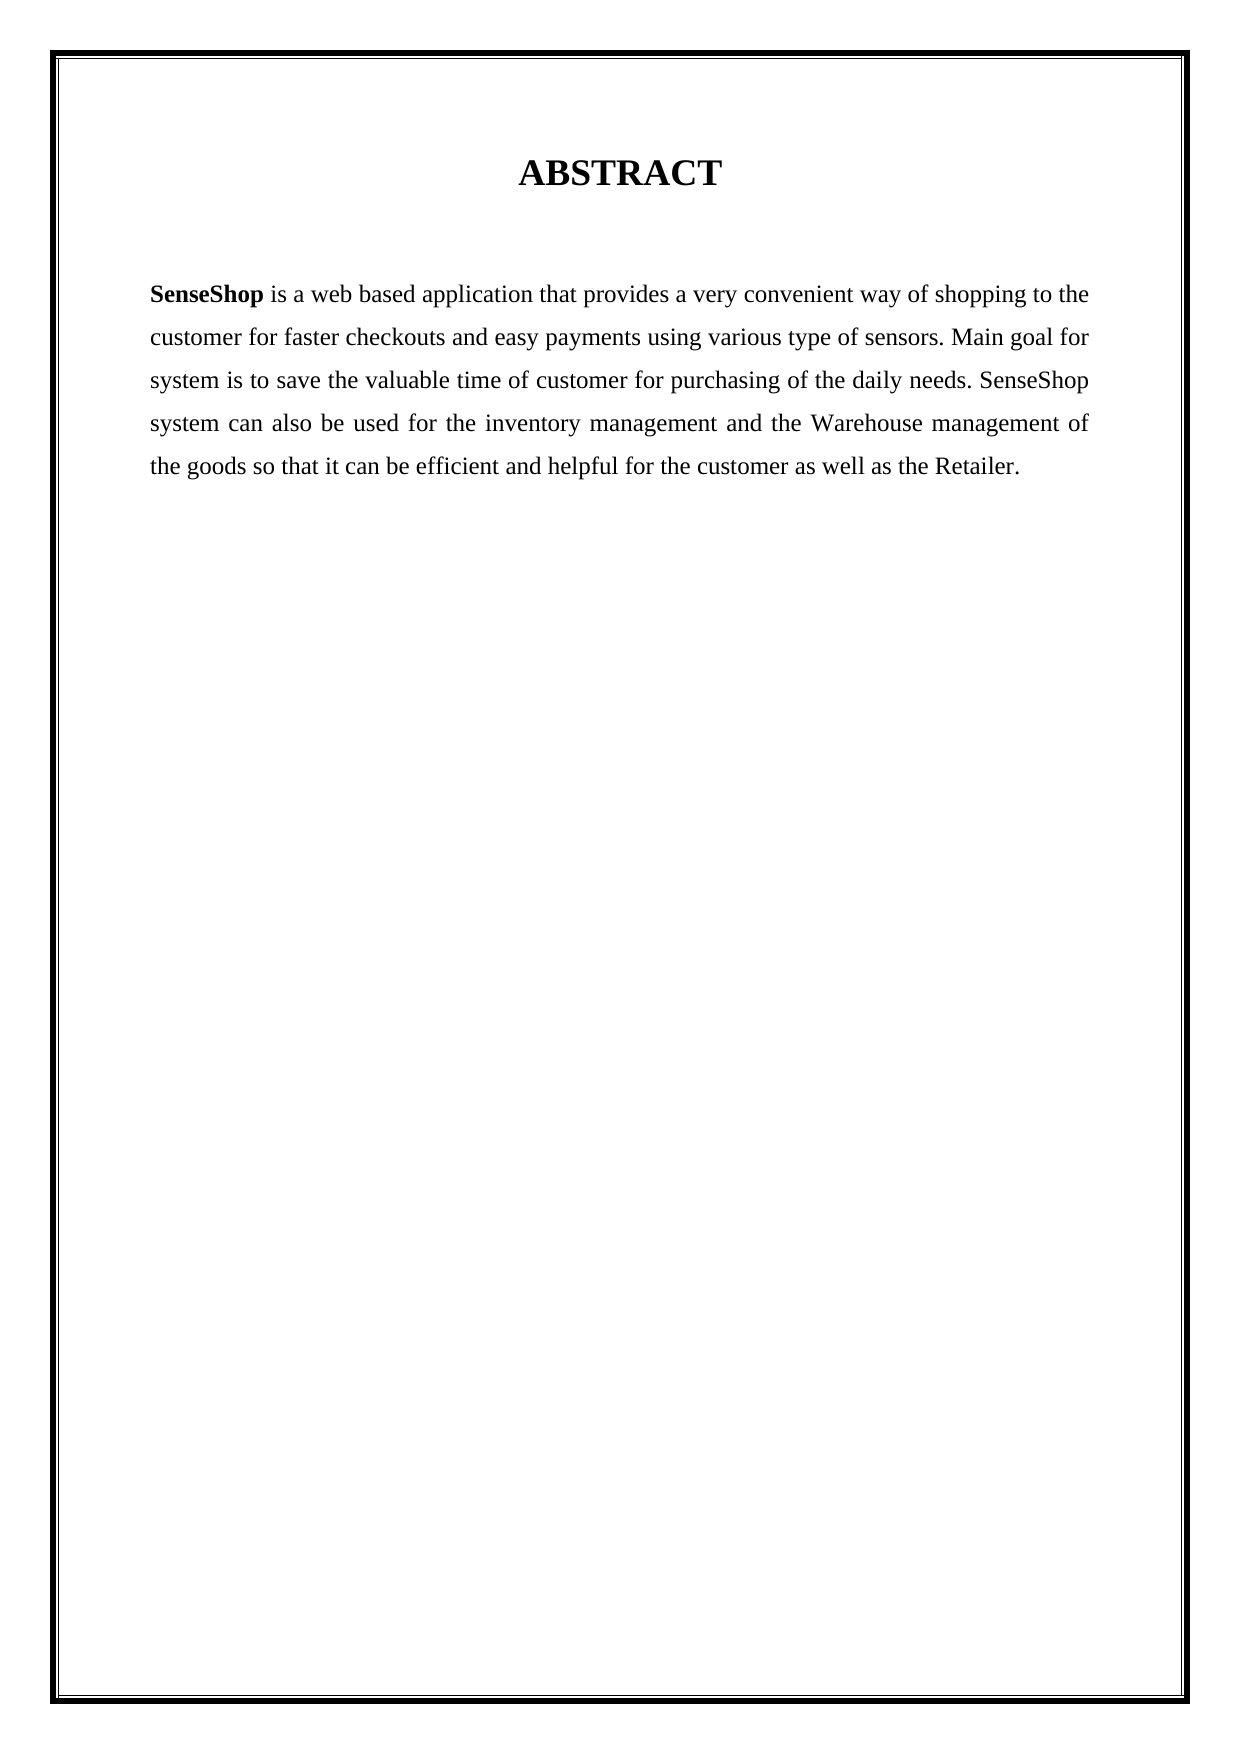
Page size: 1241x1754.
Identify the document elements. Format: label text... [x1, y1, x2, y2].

text ABSTRACT [150, 150, 1090, 193]
text SenseShop is a web based application that provides a very convenient way of shopping to the customer for faster checkouts and easy payments using various type of sensors. Main goal for system is to save the valuable time of customer for purchasing of the daily needs. SenseShop system can also be used for the inventory management and the Warehouse management of the goods so that it can be efficient and helpful for the customer as well as the Retailer. [150, 279, 1090, 480]
